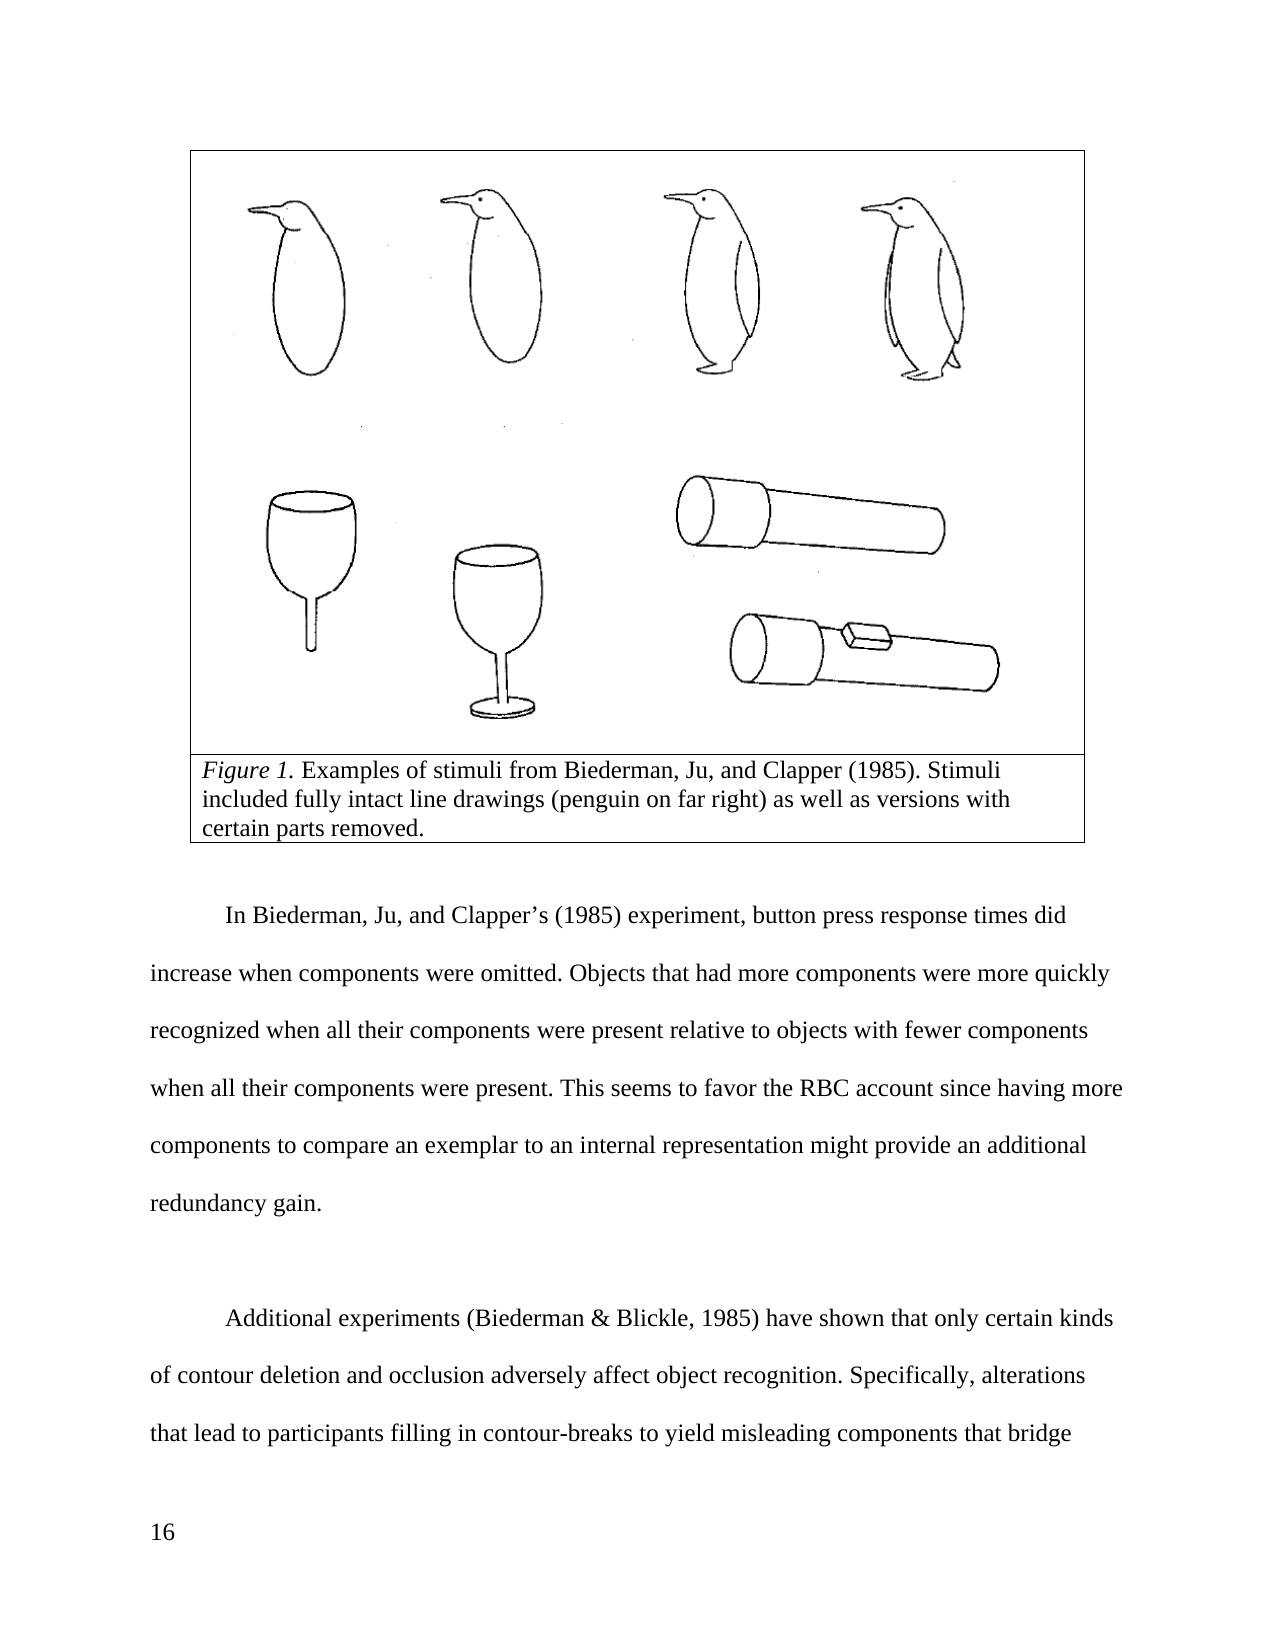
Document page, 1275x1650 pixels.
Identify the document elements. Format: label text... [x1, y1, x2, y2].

table_cell Figure 1. Examples of stimuli from Biederman, Ju, and Clapper (1985). Stimuli included fully intact line drawings (penguin on far right) as well as versions with certain parts removed. [191, 755, 1084, 842]
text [150, 1303, 1125, 1446]
table_header [191, 151, 1084, 754]
picture [201, 179, 1074, 726]
text In Biederman, Ju, and Clapper’s (1985) experiment, button press response times did increase when components were omitted. Objects that had more components were more quickly recognized when all their components were present relative to objects with fewer components when all their components were present. This seems to favor the RBC account since having more components to compare an exemplar to an internal representation might provide an additional redundancy gain. [150, 900, 1125, 1216]
